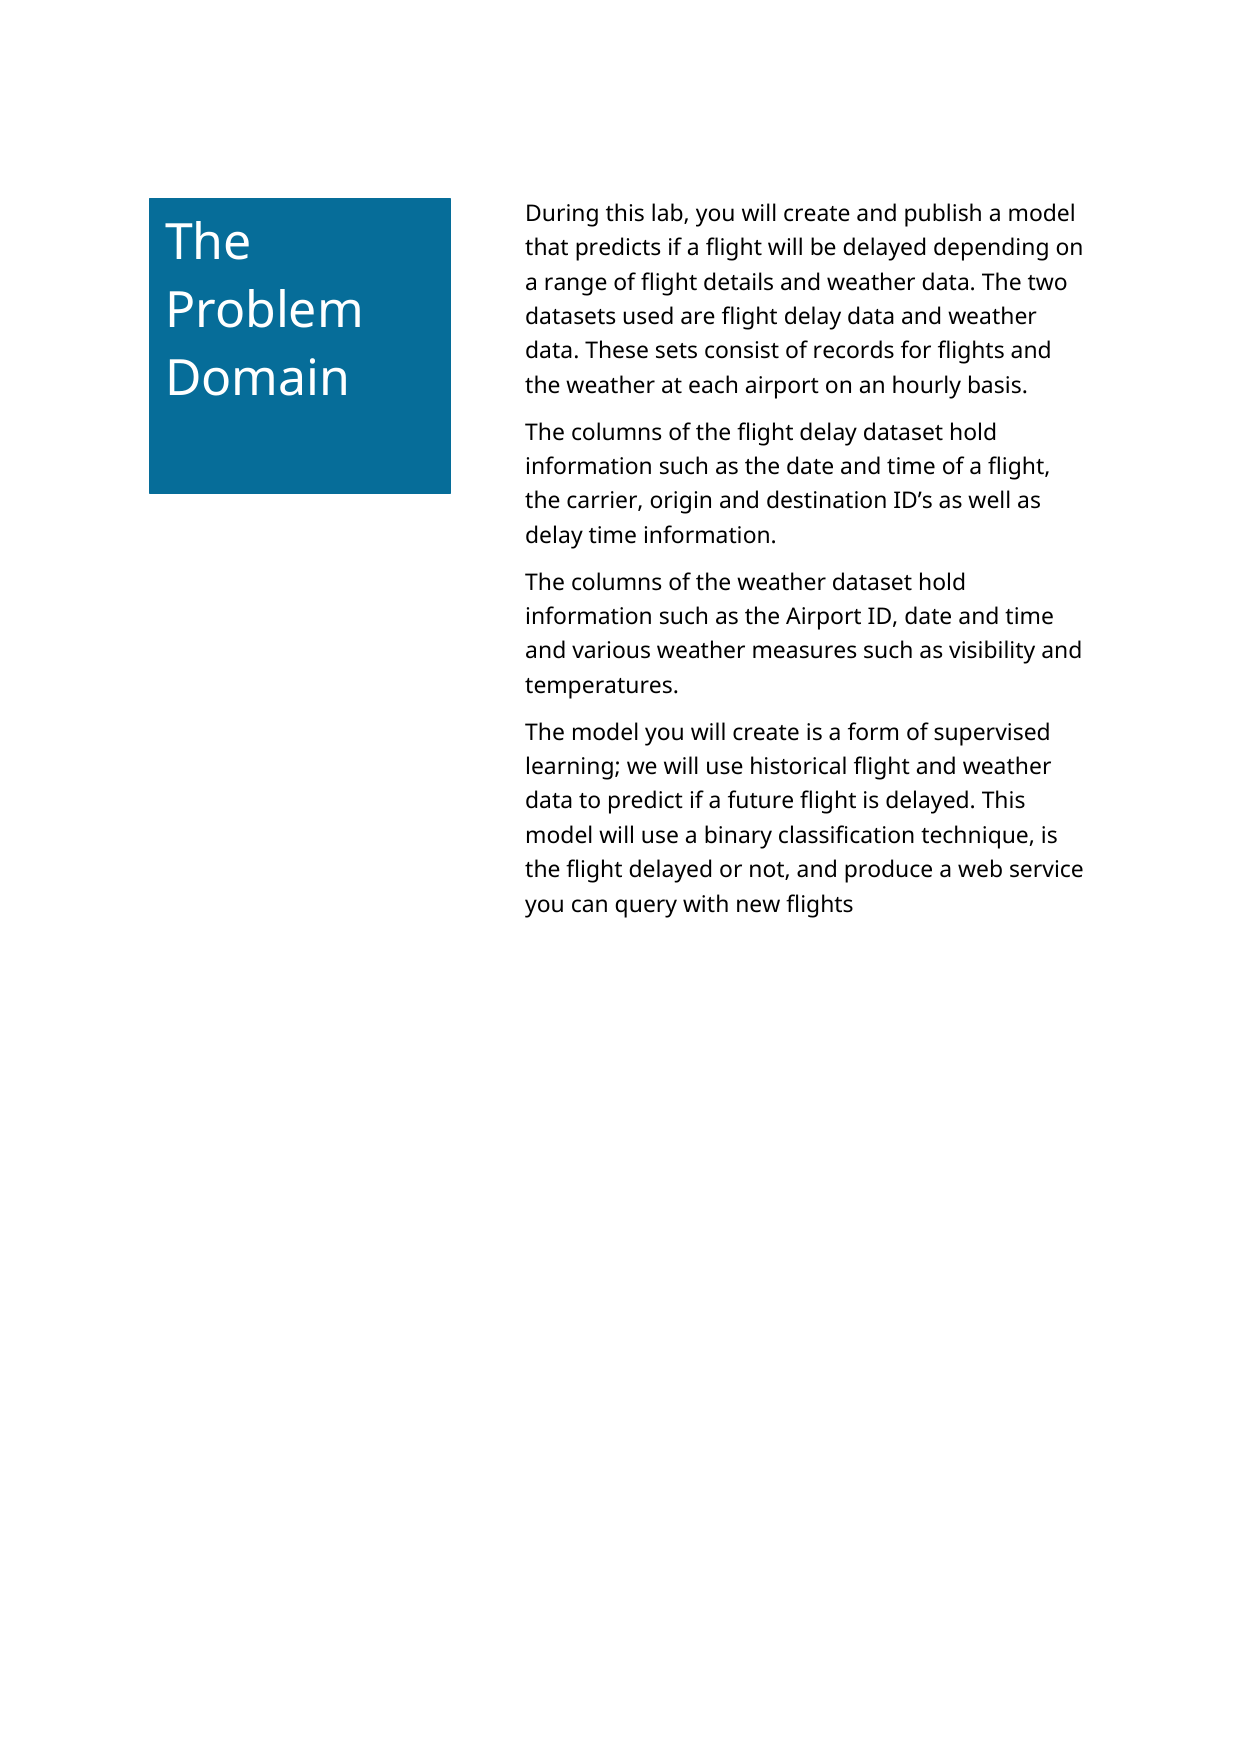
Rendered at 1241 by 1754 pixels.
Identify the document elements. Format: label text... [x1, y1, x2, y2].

text The columns of the flight delay dataset hold information such as the date and time of a flight, the carrier, origin and destination ID’s as well as delay time information. [525, 416, 1090, 550]
text The model you will create is a form of supervised learning; we will use historical flight and weather data to predict if a future flight is delayed. This model will use a binary classification technique, is the flight delayed or not, and produce a web service you can query with new flights [525, 716, 1090, 919]
text During this lab, you will create and publish a model that predicts if a flight will be delayed depending on a range of flight details and weather data. The two datasets used are flight delay data and weather data. These sets consist of records for flights and the weather at each airport on an hourly basis. [525, 197, 1090, 400]
text The columns of the weather dataset hold information such as the Airport ID, date and time and various weather measures such as visibility and temperatures. [525, 566, 1090, 700]
